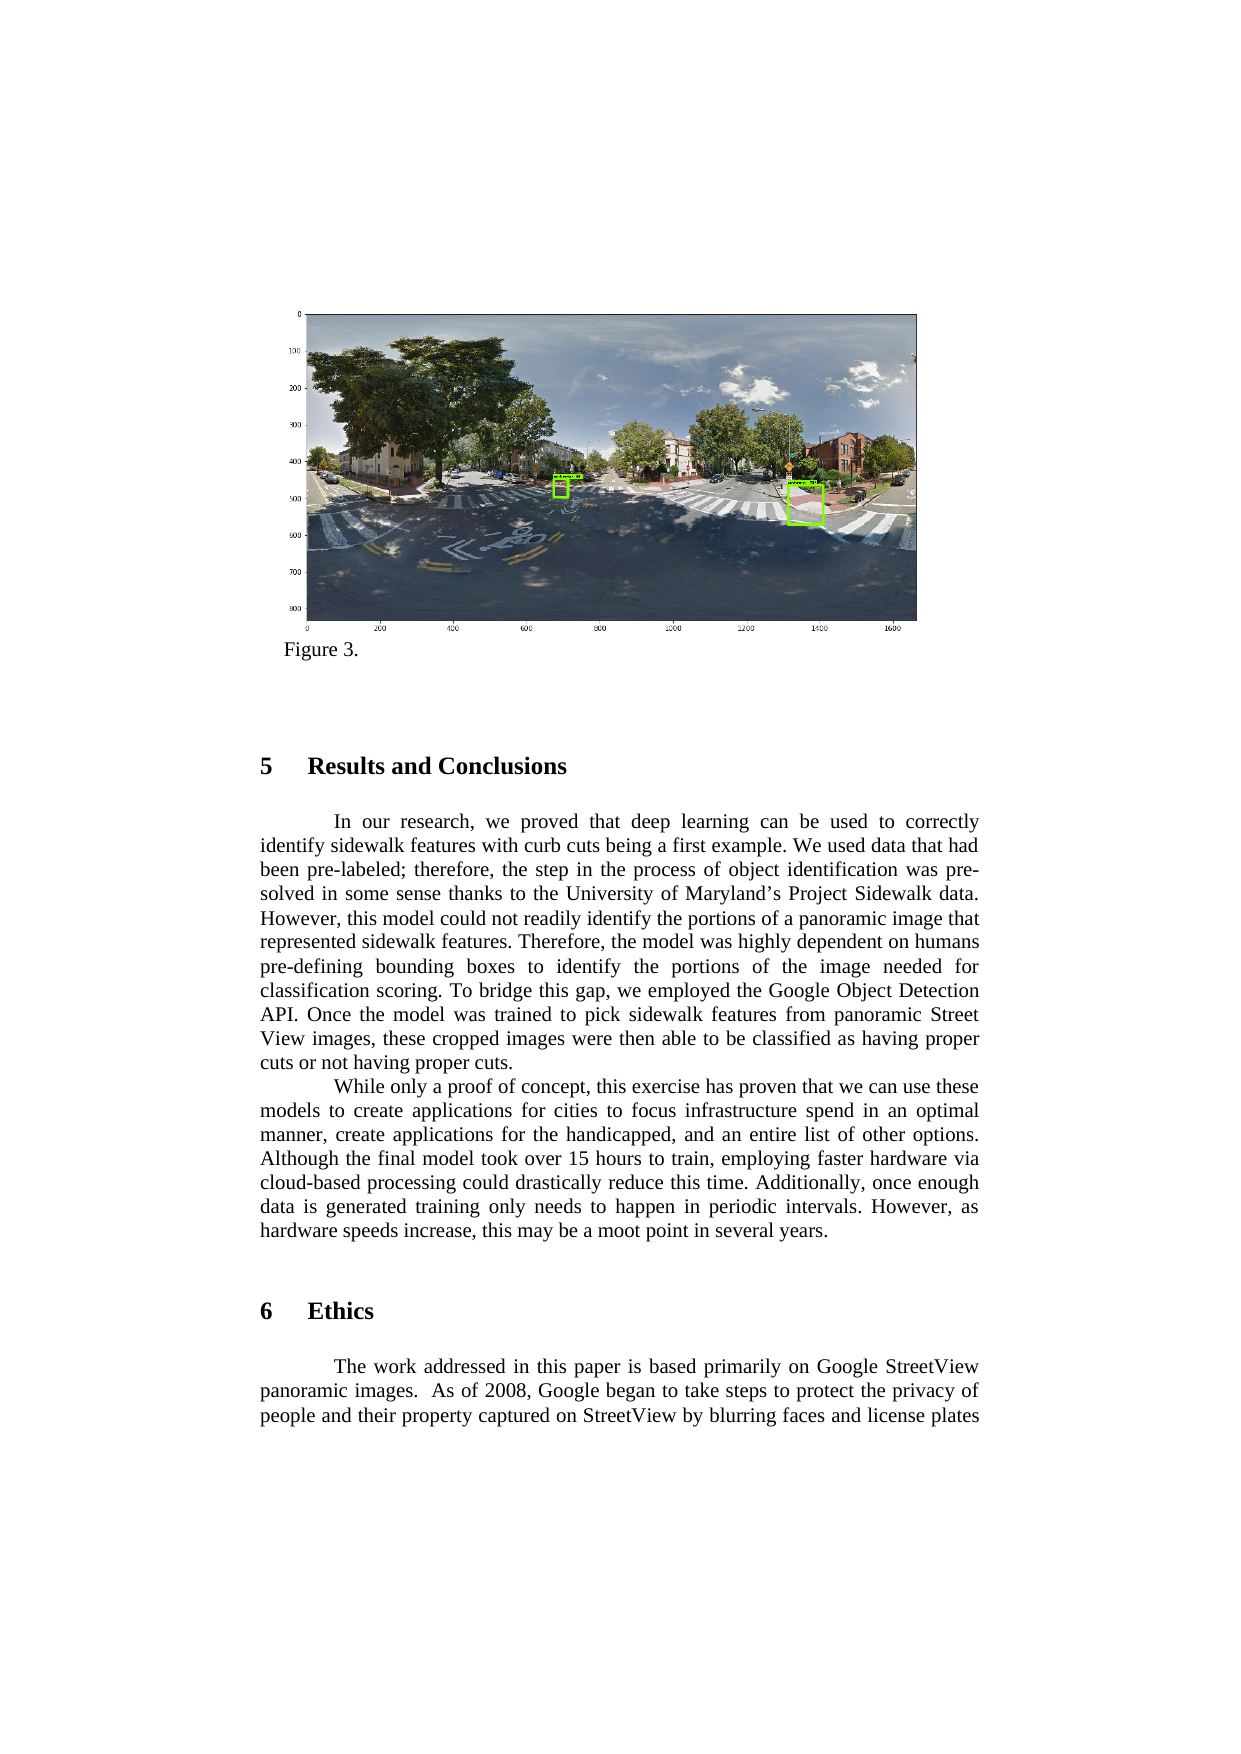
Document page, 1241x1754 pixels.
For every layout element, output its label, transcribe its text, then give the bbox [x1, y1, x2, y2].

text In our research, we proved that deep learning can be used to correctly identify sidewalk features with curb cuts being a first example. We used data that had been pre-labeled; therefore, the step in the process of object identification was pre-solved in some sense thanks to the University of Maryland’s Project Sidewalk data. However, this model could not readily identify the portions of a panoramic image that represented sidewalk features. Therefore, the model was highly dependent on humans pre-defining bounding boxes to identify the portions of the image needed for classification scoring. To bridge this gap, we employed the Google Object Detection API. Once the model was trained to pick sidewalk features from panoramic Street View images, these cropped images were then able to be classified as having proper cuts or not having proper cuts. [260, 809, 980, 1074]
picture [283, 307, 923, 637]
text Figure 3. [260, 636, 980, 661]
subtitle 5 Results and Conclusions [260, 751, 980, 780]
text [260, 1354, 980, 1427]
text While only a proof of concept, this exercise has proven that we can use these models to create applications for cities to focus infrastructure spend in an optimal manner, create applications for the handicapped, and an entire list of other options. Although the final model took over 15 hours to train, employing faster hardware via cloud-based processing could drastically reduce this time. Additionally, once enough data is generated training only needs to happen in periodic intervals. However, as hardware speeds increase, this may be a moot point in several years. [260, 1074, 980, 1242]
subtitle 6 Ethics [260, 1296, 980, 1325]
